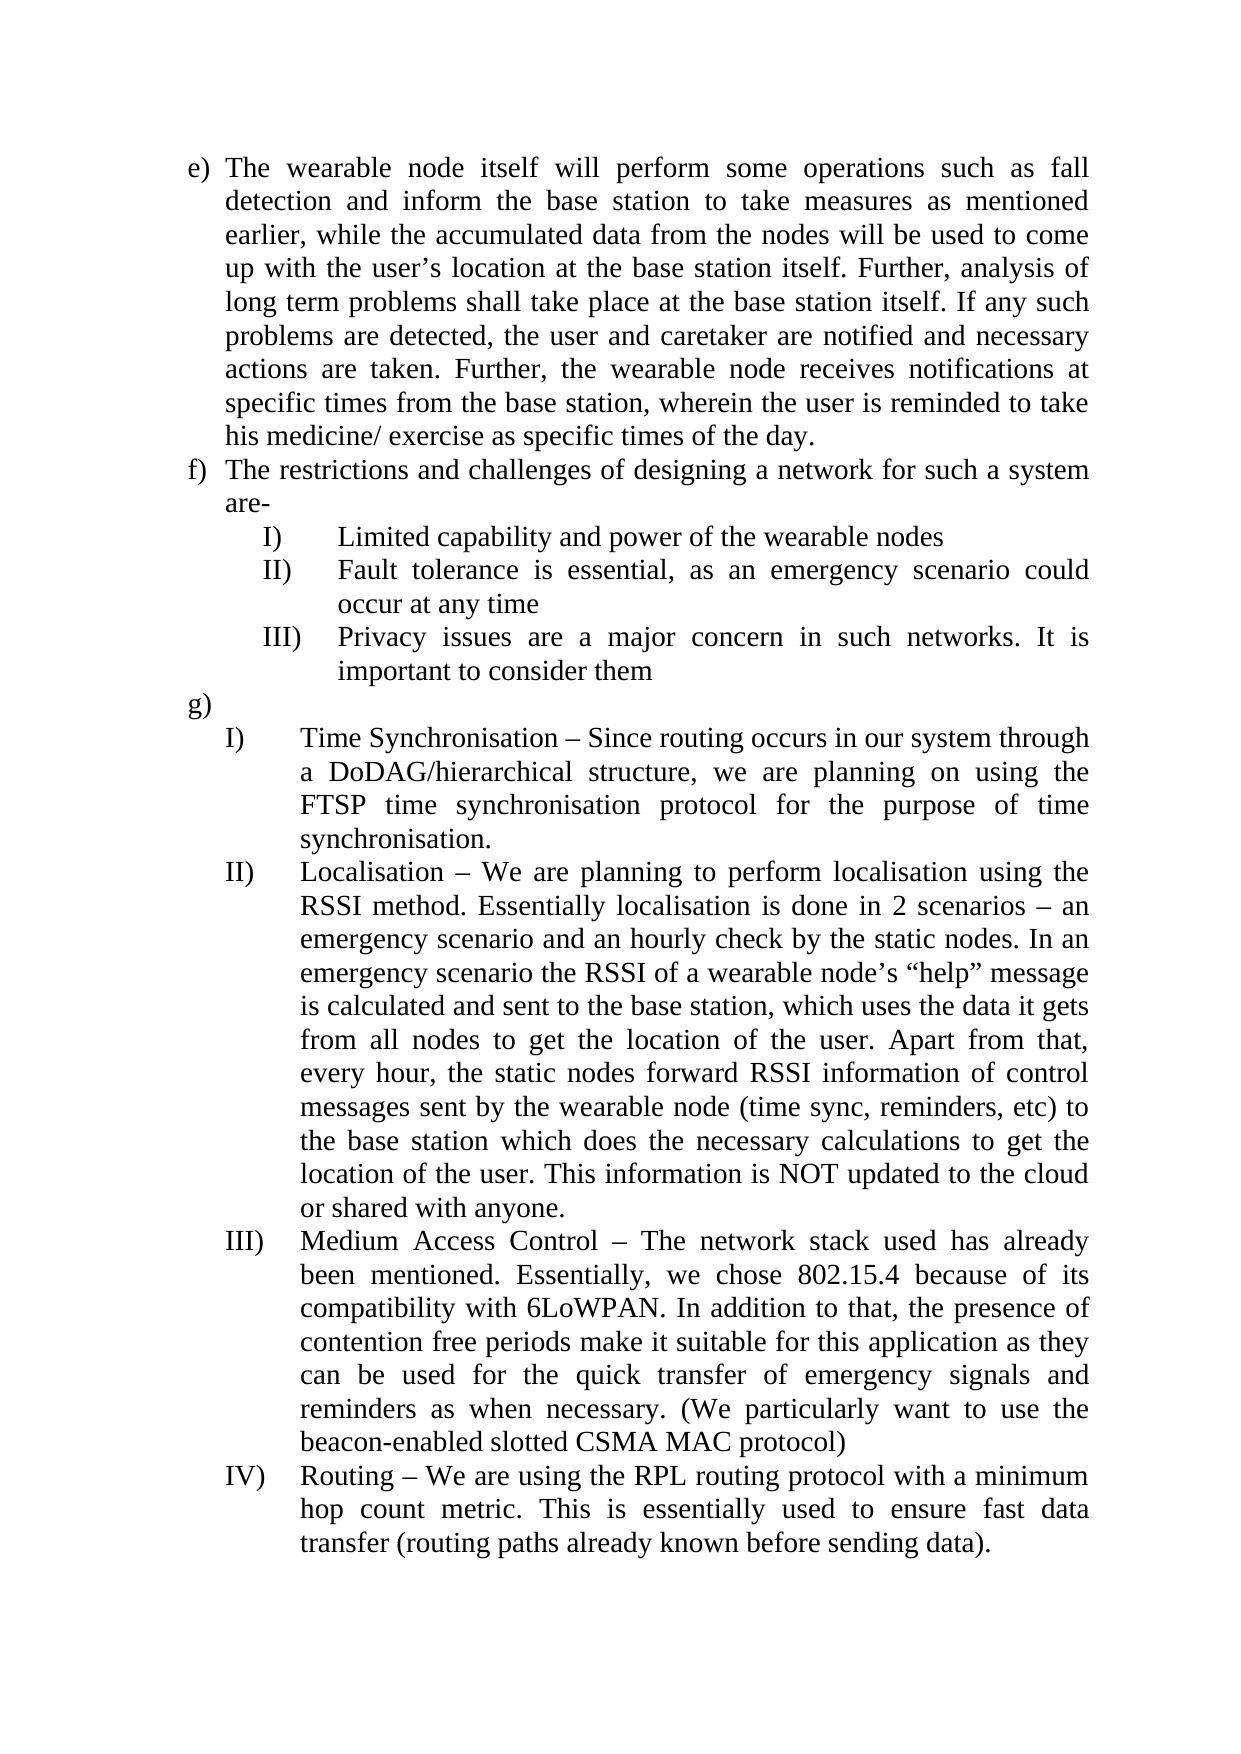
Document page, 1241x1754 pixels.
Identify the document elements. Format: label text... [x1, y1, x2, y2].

list Routing – We are using the RPL routing protocol with a minimum hop count metric. This is essentially used to ensure fast data transfer (routing paths already known before sending data). [225, 1458, 1090, 1559]
list Medium Access Control – The network stack used has already been mentioned. Essentially, we chose 802.15.4 because of its compatibility with 6LoWPAN. In addition to that, the presence of contention free periods make it suitable for this application as they can be used for the quick transfer of emergency signals and reminders as when necessary. (We particularly want to use the beacon-enabled slotted CSMA MAC protocol) [225, 1223, 1090, 1458]
list Time Synchronisation – Since routing occurs in our system through a DoDAG/hierarchical structure, we are planning on using the FTSP time synchronisation protocol for the purpose of time synchronisation. [225, 720, 1090, 854]
list Localisation – We are planning to perform localisation using the RSSI method. Essentially localisation is done in 2 scenarios – an emergency scenario and an hourly check by the static nodes. In an emergency scenario the RSSI of a wearable node’s “help” message is calculated and sent to the base station, which uses the data it gets from all nodes to get the location of the user. Apart from that, every hour, the static nodes forward RSSI information of control messages sent by the wearable node (time sync, reminders, etc) to the base station which does the necessary calculations to get the location of the user. This information is NOT updated to the cloud or shared with anyone. [225, 854, 1090, 1223]
list The wearable node itself will perform some operations such as fall detection and inform the base station to take measures as mentioned earlier, while the accumulated data from the nodes will be used to come up with the user’s location at the base station itself. Further, analysis of long term problems shall take place at the base station itself. If any such problems are detected, the user and caretaker are notified and necessary actions are taken. Further, the wearable node receives notifications at specific times from the base station, wherein the user is reminded to take his medicine/ exercise as specific times of the day. [187, 150, 1090, 452]
list The restrictions and challenges of designing a network for such a system are- [187, 452, 1090, 519]
list Privacy issues are a major concern in such networks. It is important to consider them [262, 619, 1090, 687]
list Fault tolerance is essential, as an emergency scenario could occur at any time [262, 552, 1090, 619]
list Limited capability and power of the wearable nodes [262, 519, 1090, 552]
